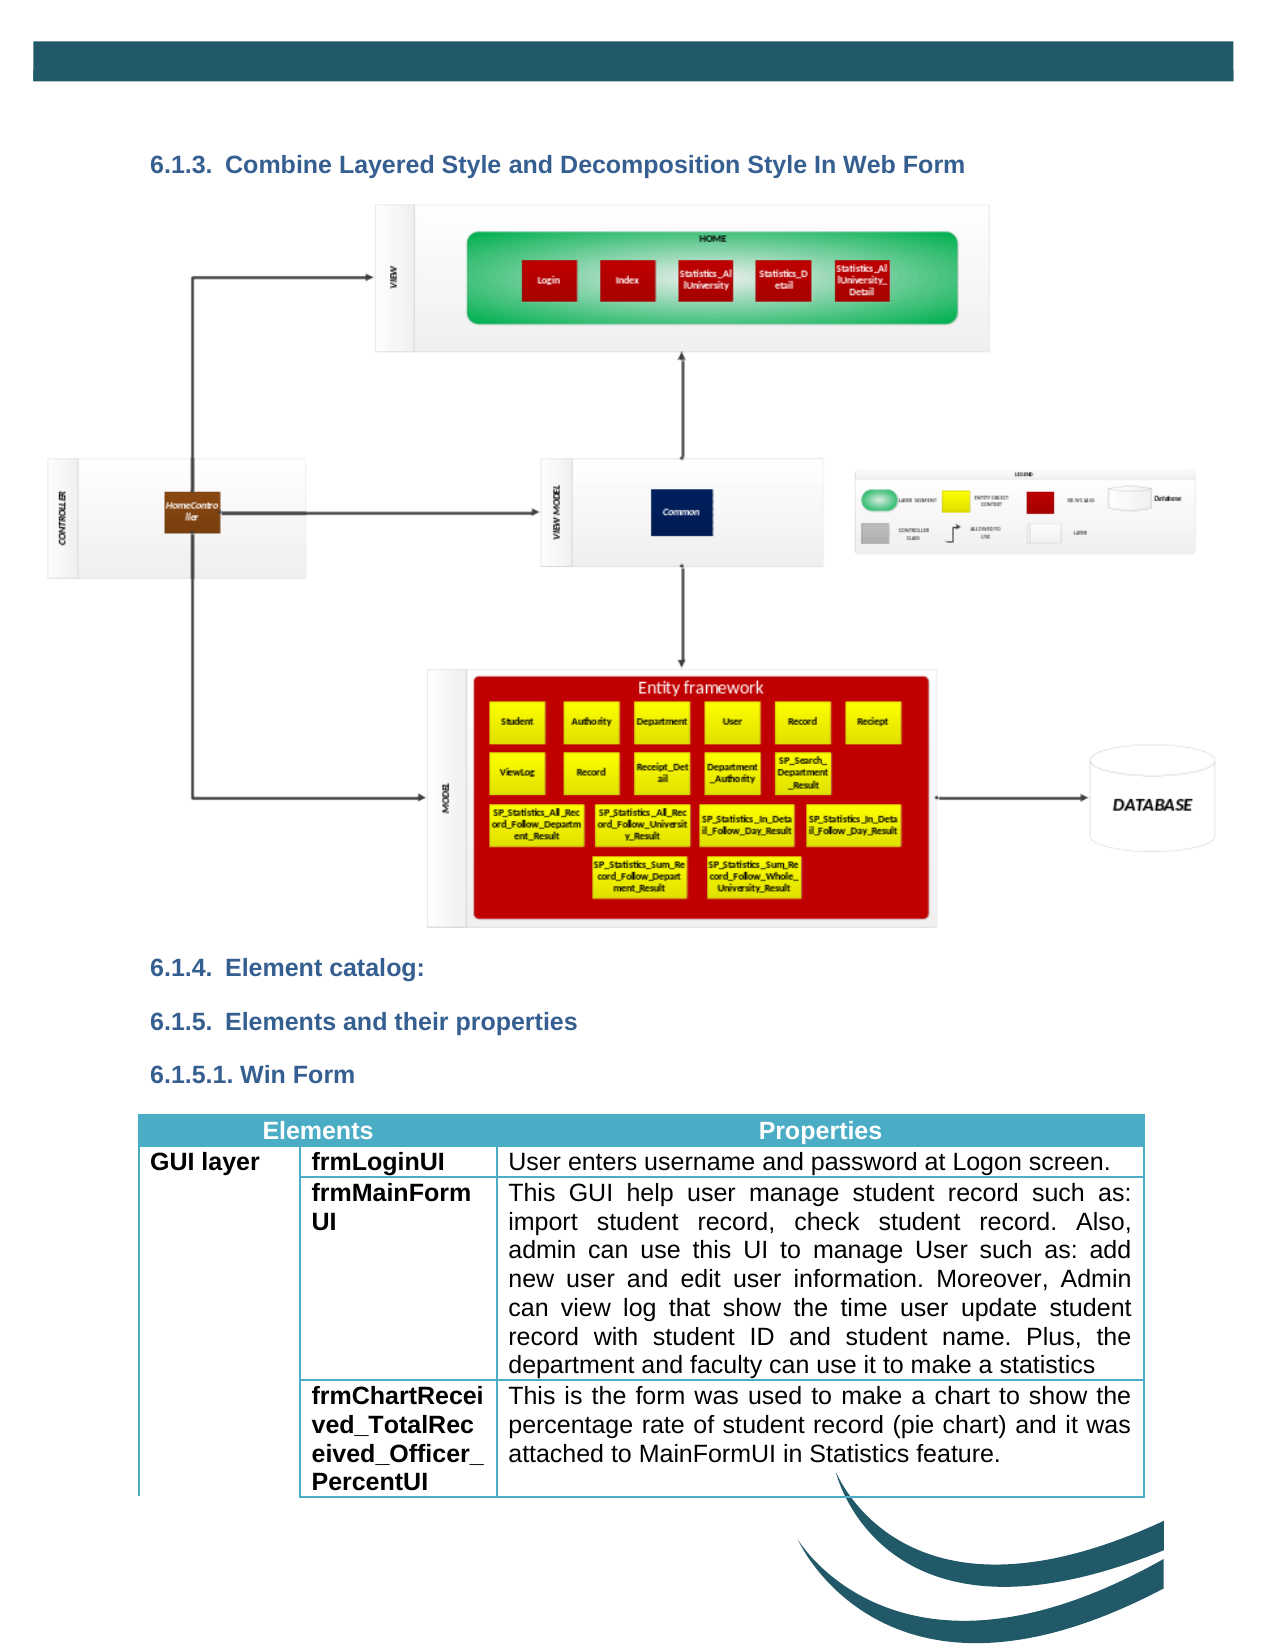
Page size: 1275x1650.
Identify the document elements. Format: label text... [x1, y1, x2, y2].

table_header Elements [140, 1116, 496, 1145]
table_cell frmMainFormUI [301, 1178, 496, 1379]
table_cell This is the form was used to make a chart to show the percentage rate of student record (pie chart) and it was attached to MainFormUI in Statistics feature. [498, 1381, 1143, 1496]
table_cell frmLoginUI [301, 1147, 496, 1176]
subtitle Element catalog: [150, 953, 1125, 981]
subtitle Elements and their properties [150, 1006, 1125, 1035]
subtitle Win Form [150, 1060, 1125, 1089]
table_cell This GUI help user manage student record such as: import student record, check student record. Also, admin can use this UI to manage User such as: add new user and edit user information. Moreover, Admin can view log that show the time user update student record with student ID and student name. Plus, the department and faculty can use it to make a statistics [498, 1178, 1143, 1379]
table_cell frmChartReceived_TotalReceived_Officer_PercentUI [301, 1381, 496, 1496]
subtitle Combine Layered Style and Decomposition Style In Web Form [150, 150, 1125, 179]
table_cell User enters username and password at Logon screen. [498, 1147, 1143, 1176]
table_header Properties [498, 1116, 1143, 1145]
table_cell GUI layer [140, 1147, 299, 1496]
